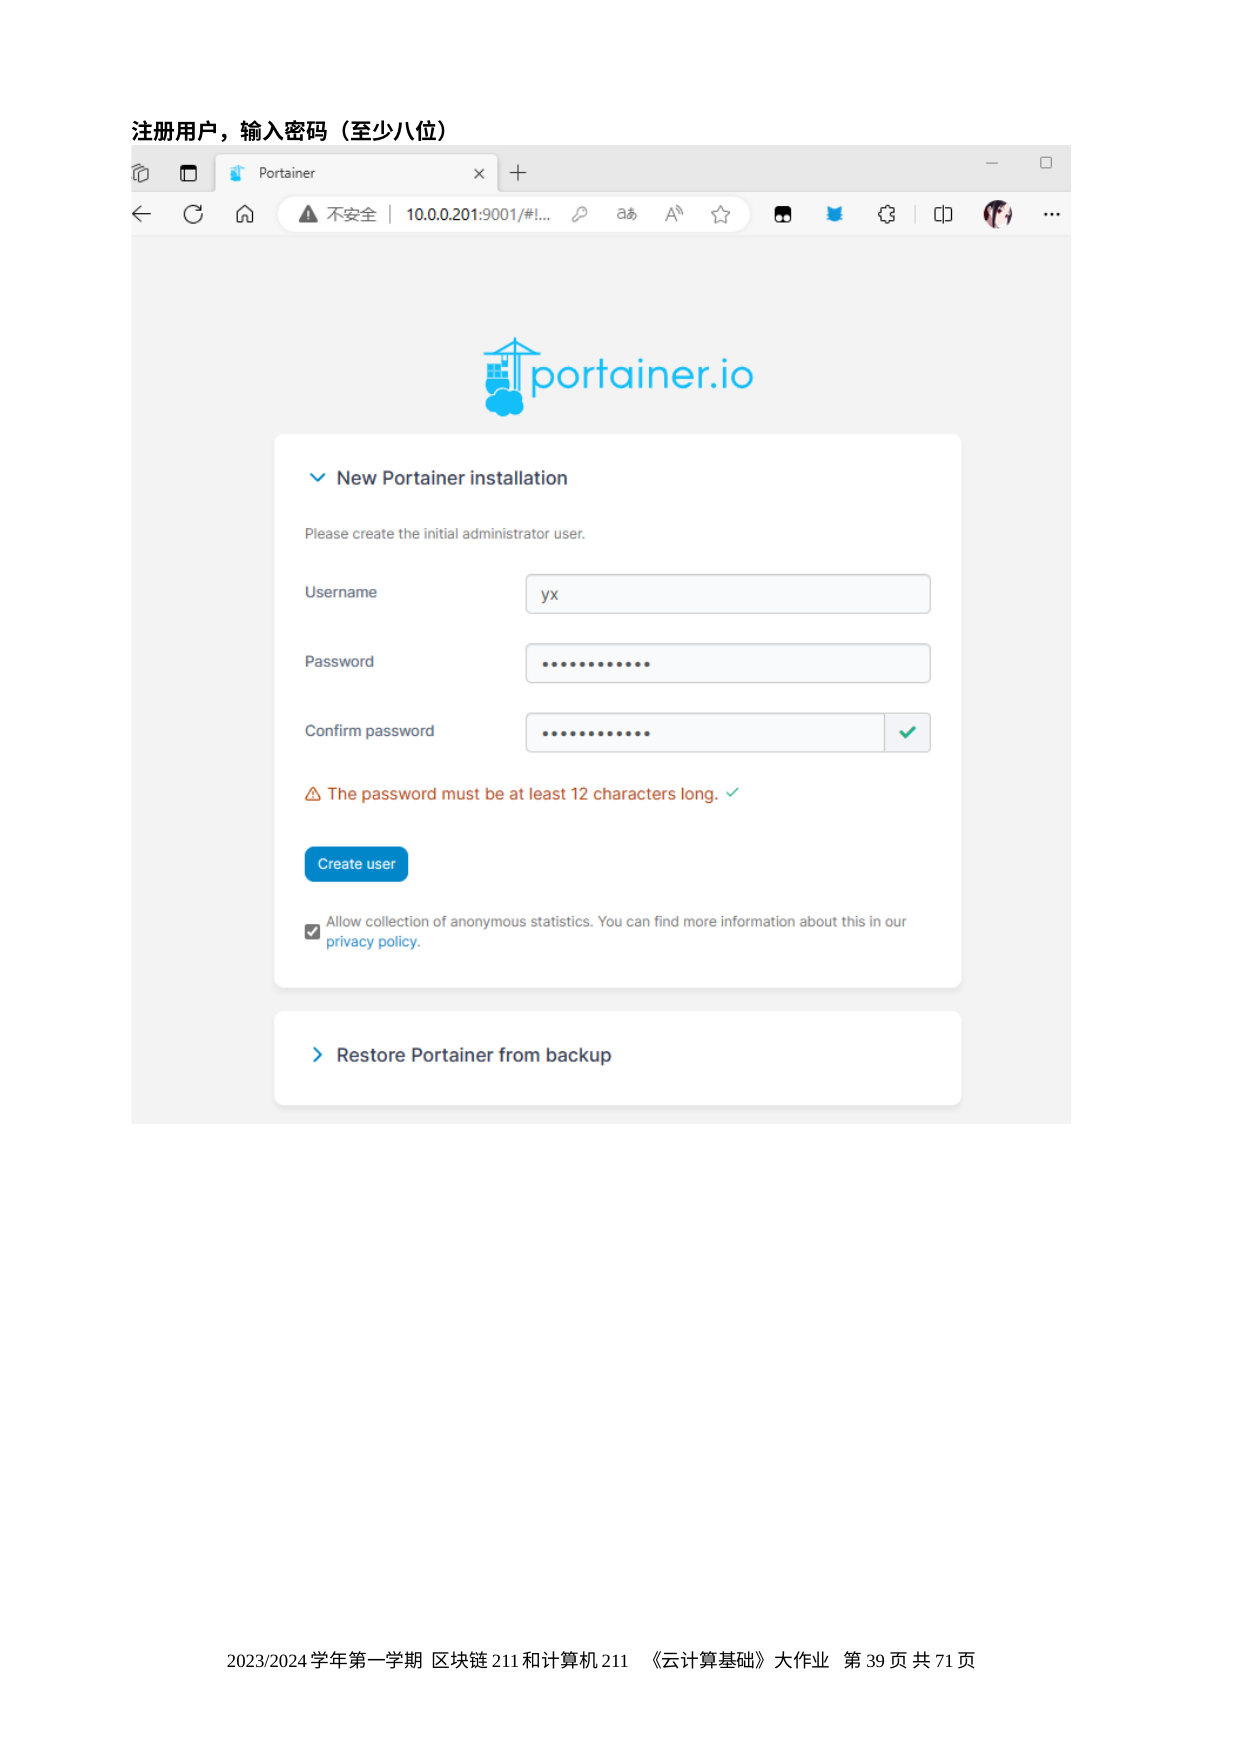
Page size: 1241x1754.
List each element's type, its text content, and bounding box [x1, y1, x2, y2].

text 注册用户，输入密码（至少八位） [131, 113, 1072, 145]
picture [131, 145, 1072, 1124]
